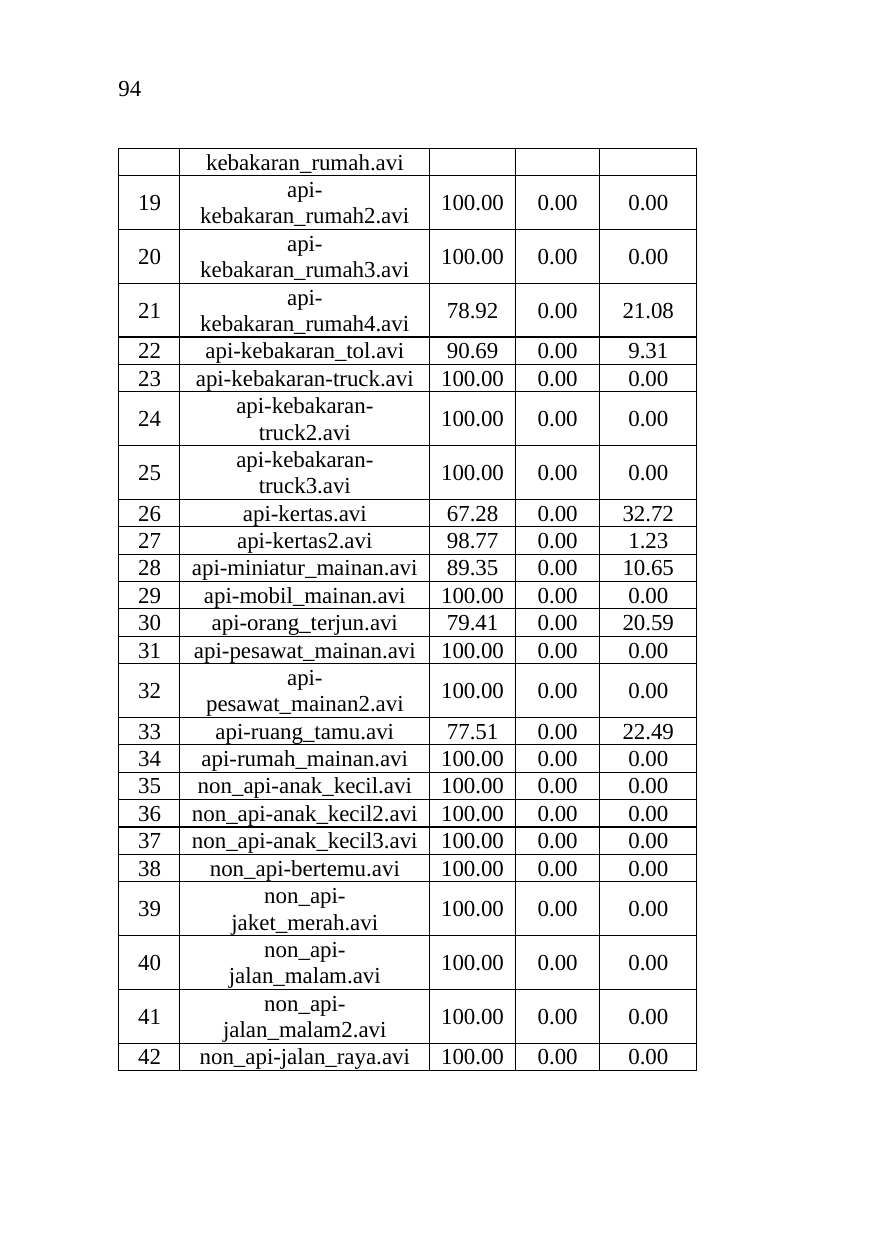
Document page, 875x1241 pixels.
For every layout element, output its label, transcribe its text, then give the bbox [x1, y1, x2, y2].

table_cell 22 [119, 338, 179, 364]
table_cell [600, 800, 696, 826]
table_cell api-kebakaran_rumah3.avi [180, 230, 429, 283]
table_cell 31 [119, 637, 179, 663]
table_cell 0.00 [516, 664, 599, 717]
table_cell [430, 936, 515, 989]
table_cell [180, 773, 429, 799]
table_cell api-kebakaran-truck3.avi [180, 446, 429, 499]
table_cell 0.00 [516, 582, 599, 608]
table_cell 23 [119, 365, 179, 391]
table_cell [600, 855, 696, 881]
table_cell 19 [119, 176, 179, 229]
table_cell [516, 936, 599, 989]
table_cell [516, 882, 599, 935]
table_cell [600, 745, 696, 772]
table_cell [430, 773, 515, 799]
table_cell 33 [119, 718, 179, 744]
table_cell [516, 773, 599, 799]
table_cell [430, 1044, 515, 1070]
table_cell api-kertas.avi [180, 500, 429, 526]
table_cell 20 [119, 230, 179, 283]
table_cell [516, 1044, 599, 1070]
table_cell 0.00 [600, 365, 696, 391]
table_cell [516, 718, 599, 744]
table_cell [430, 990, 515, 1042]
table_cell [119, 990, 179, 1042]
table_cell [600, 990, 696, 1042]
table_cell 0.00 [516, 392, 599, 445]
table_cell 1.23 [600, 527, 696, 553]
table_cell 79.41 [430, 609, 515, 636]
table_cell 0.00 [600, 637, 696, 663]
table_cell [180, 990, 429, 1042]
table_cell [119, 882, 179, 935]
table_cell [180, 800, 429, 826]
table_cell 21 [119, 284, 179, 336]
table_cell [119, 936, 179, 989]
table_cell 0.00 [600, 392, 696, 445]
table_cell 78.92 [430, 284, 515, 336]
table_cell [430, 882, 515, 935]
table_cell 25 [119, 446, 179, 499]
table_cell 29 [119, 582, 179, 608]
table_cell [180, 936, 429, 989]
table_cell 18 [119, 149, 179, 175]
table_cell 21.08 [600, 284, 696, 336]
table_cell 0.00 [516, 637, 599, 663]
table_cell 30 [119, 609, 179, 636]
table_cell 24 [119, 392, 179, 445]
table_cell 0.00 [516, 446, 599, 499]
table_cell 90.69 [430, 338, 515, 364]
table_cell 0.00 [516, 500, 599, 526]
table_cell api-ruang_tamu.avi [180, 718, 429, 744]
table_cell 10.65 [600, 555, 696, 581]
table_cell 0.00 [600, 664, 696, 717]
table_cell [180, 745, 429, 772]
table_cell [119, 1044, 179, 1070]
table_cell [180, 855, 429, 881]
table_cell 0.00 [516, 609, 599, 636]
table_cell 100.00 [430, 446, 515, 499]
table_cell 0.00 [600, 582, 696, 608]
table_cell 0.00 [516, 149, 599, 175]
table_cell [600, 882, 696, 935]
table_cell 0.00 [516, 555, 599, 581]
table_cell 0.00 [516, 338, 599, 364]
table_cell api-pesawat_mainan.avi [180, 637, 429, 663]
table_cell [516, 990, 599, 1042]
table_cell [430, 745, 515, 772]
table_cell 0.00 [600, 149, 696, 175]
table_cell 100.00 [430, 637, 515, 663]
table_cell 0.00 [600, 230, 696, 283]
table_cell 0.00 [516, 527, 599, 553]
table_cell api-kebakaran_rumah4.avi [180, 284, 429, 336]
table_cell api-kebakaran-truck.avi [180, 365, 429, 391]
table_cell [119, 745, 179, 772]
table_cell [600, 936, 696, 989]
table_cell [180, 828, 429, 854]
table_cell api-orang_terjun.avi [180, 609, 429, 636]
table_cell 100.00 [430, 664, 515, 717]
table_cell api-kebakaran_rumah.avi [180, 149, 429, 175]
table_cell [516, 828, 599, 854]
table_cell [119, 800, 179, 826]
table_cell 0.00 [516, 365, 599, 391]
table_cell 32.72 [600, 500, 696, 526]
table_cell 100.00 [430, 176, 515, 229]
table_cell 0.00 [600, 176, 696, 229]
table_cell 100.00 [430, 230, 515, 283]
table_cell 100.00 [430, 149, 515, 175]
table_cell 0.00 [600, 446, 696, 499]
table_cell api-kebakaran_rumah2.avi [180, 176, 429, 229]
table_cell 27 [119, 527, 179, 553]
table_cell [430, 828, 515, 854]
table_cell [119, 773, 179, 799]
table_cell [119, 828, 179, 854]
table_cell 28 [119, 555, 179, 581]
table_cell api-kebakaran_tol.avi [180, 338, 429, 364]
table_cell 89.35 [430, 555, 515, 581]
table_cell api-miniatur_mainan.avi [180, 555, 429, 581]
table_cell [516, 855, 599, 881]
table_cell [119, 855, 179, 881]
table_cell 100.00 [430, 392, 515, 445]
table_cell 9.31 [600, 338, 696, 364]
table_cell 32 [119, 664, 179, 717]
table_cell 0.00 [516, 230, 599, 283]
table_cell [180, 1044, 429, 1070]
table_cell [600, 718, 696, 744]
table_cell api-kebakaran-truck2.avi [180, 392, 429, 445]
table_cell 20.59 [600, 609, 696, 636]
table_cell 26 [119, 500, 179, 526]
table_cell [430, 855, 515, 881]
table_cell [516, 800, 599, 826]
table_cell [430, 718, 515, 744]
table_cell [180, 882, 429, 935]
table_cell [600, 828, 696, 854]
table_cell 98.77 [430, 527, 515, 553]
table_cell 0.00 [516, 176, 599, 229]
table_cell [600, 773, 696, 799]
table_cell api-kertas2.avi [180, 527, 429, 553]
table_cell 100.00 [430, 582, 515, 608]
table_cell api-mobil_mainan.avi [180, 582, 429, 608]
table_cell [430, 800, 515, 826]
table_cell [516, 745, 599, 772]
table_cell 100.00 [430, 365, 515, 391]
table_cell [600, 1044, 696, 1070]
table_cell 0.00 [516, 284, 599, 336]
table_cell 67.28 [430, 500, 515, 526]
table_cell api-pesawat_mainan2.avi [180, 664, 429, 717]
